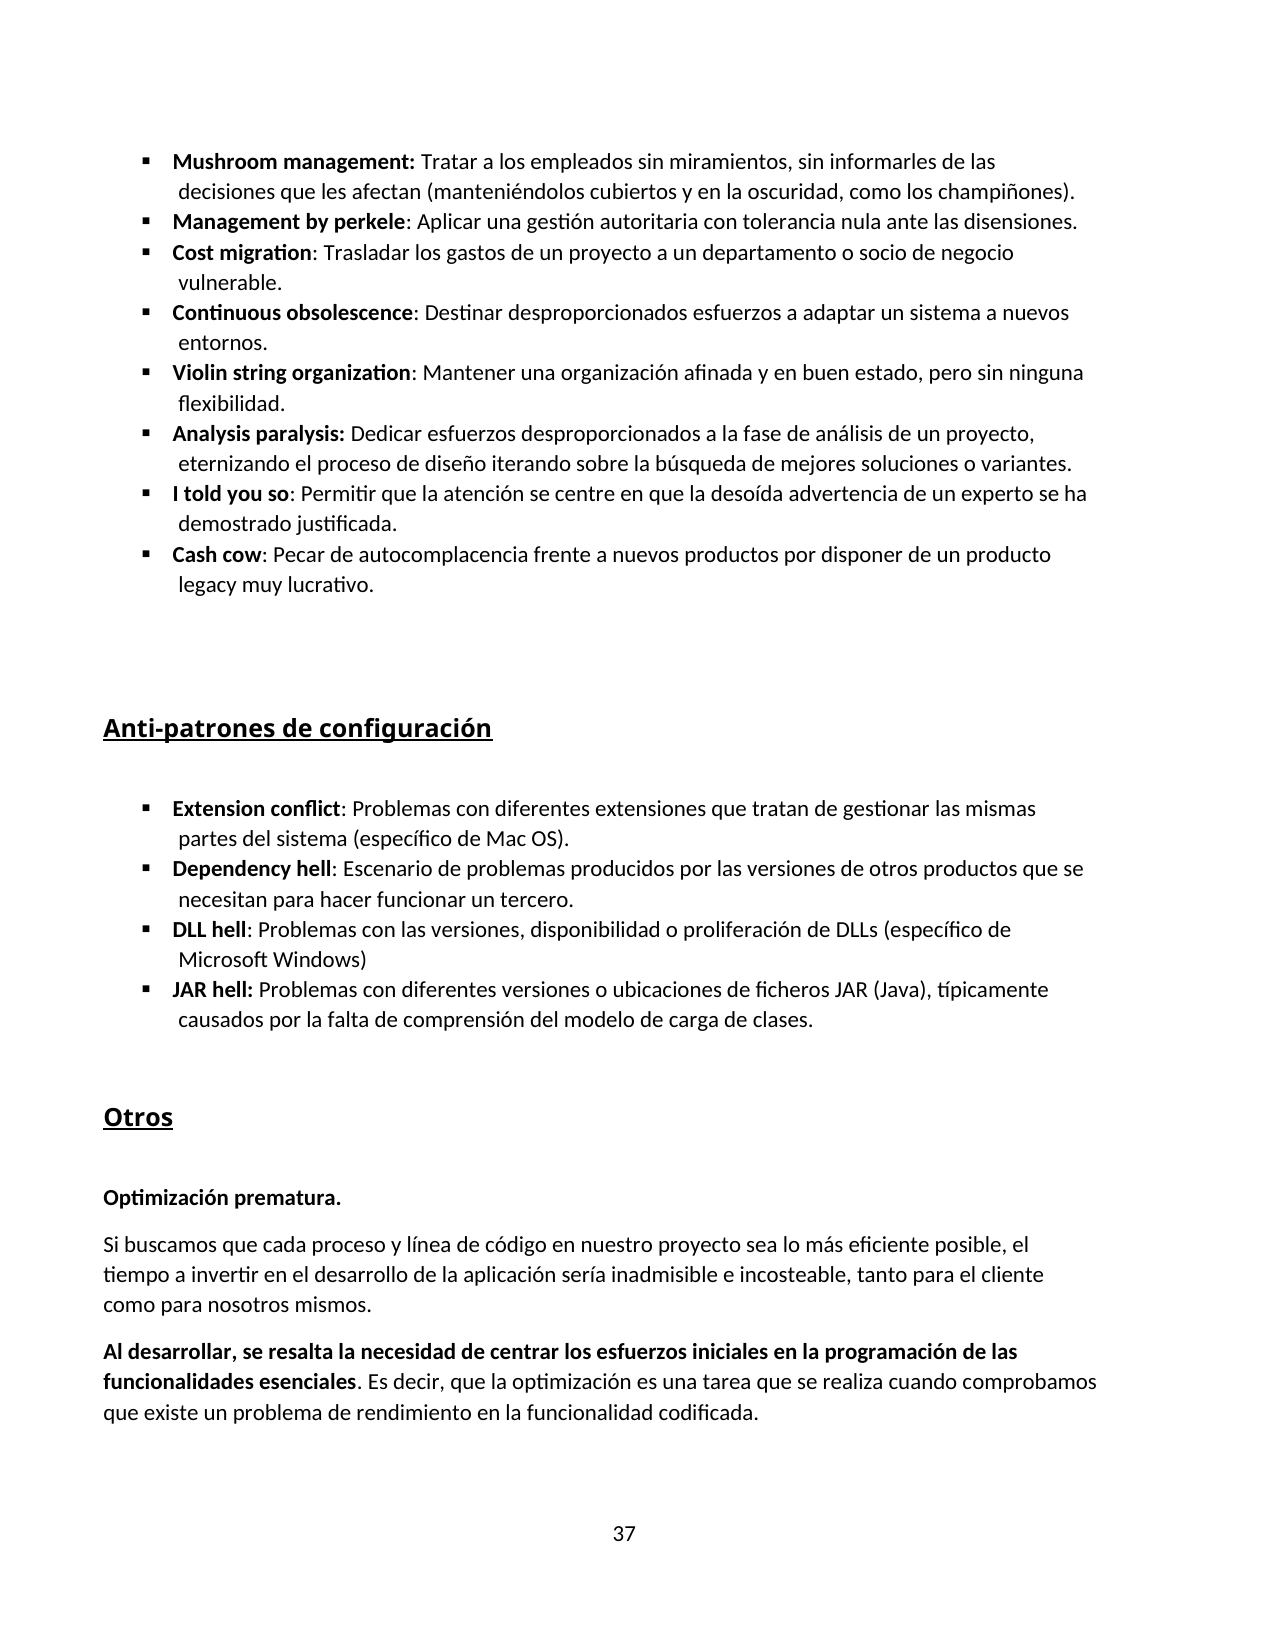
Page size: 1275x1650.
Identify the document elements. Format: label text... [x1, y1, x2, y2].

list Extension conflict: Problemas con diferentes extensiones que tratan de gestionar las mismas partes del sistema (específico de Mac OS). [141, 794, 1098, 852]
list Analysis paralysis: Dedicar esfuerzos desproporcionados a la fase de análisis de un proyecto, eternizando el proceso de diseño iterando sobre la búsqueda de mejores soluciones o variantes. [141, 419, 1098, 477]
list Cost migration: Trasladar los gastos de un proyecto a un departamento o socio de negocio vulnerable. [141, 238, 1098, 296]
list Dependency hell: Escenario de problemas producidos por las versiones de otros productos que se necesitan para hacer funcionar un tercero. [141, 854, 1098, 913]
list Cash cow: Pecar de autocomplacencia frente a nuevos productos por disponer de un producto legacy muy lucrativo. [141, 540, 1098, 598]
subtitle Otros [103, 1099, 1098, 1133]
text Al desarrollar, se resalta la necesidad de centrar los esfuerzos iniciales en la programación de las funcionalidades esenciales. Es decir, que la optimización es una tarea que se realiza cuando comprobamos que existe un problema de rendimiento en la funcionalidad codificada. [103, 1337, 1098, 1426]
list DLL hell: Problemas con las versiones, disponibilidad o proliferación de DLLs (específico de Microsoft Windows) [141, 915, 1098, 973]
text Optimización prematura. [103, 1183, 1098, 1211]
text Si buscamos que cada proceso y línea de código en nuestro proyecto sea lo más eficiente posible, el tiempo a invertir en el desarrollo de la aplicación sería inadmisible e incosteable, tanto para el cliente como para nosotros mismos. [103, 1230, 1098, 1318]
list JAR hell: Problemas con diferentes versiones o ubicaciones de ficheros JAR (Java), típicamente causados por la falta de comprensión del modelo de carga de clases. [141, 975, 1098, 1034]
list Management by perkele: Aplicar una gestión autoritaria con tolerancia nula ante las disensiones. [141, 207, 1098, 235]
list Mushroom management: Tratar a los empleados sin miramientos, sin informarles de las decisiones que les afectan (manteniéndolos cubiertos y en la oscuridad, como los champiñones). [141, 147, 1098, 205]
list Continuous obsolescence: Destinar desproporcionados esfuerzos a adaptar un sistema a nuevos entornos. [141, 298, 1098, 356]
subtitle Anti-patrones de configuración [103, 711, 1098, 744]
list Violin string organization: Mantener una organización afinada y en buen estado, pero sin ninguna flexibilidad. [141, 358, 1098, 417]
list I told you so: Permitir que la atención se centre en que la desoída advertencia de un experto se ha demostrado justificada. [141, 479, 1098, 537]
